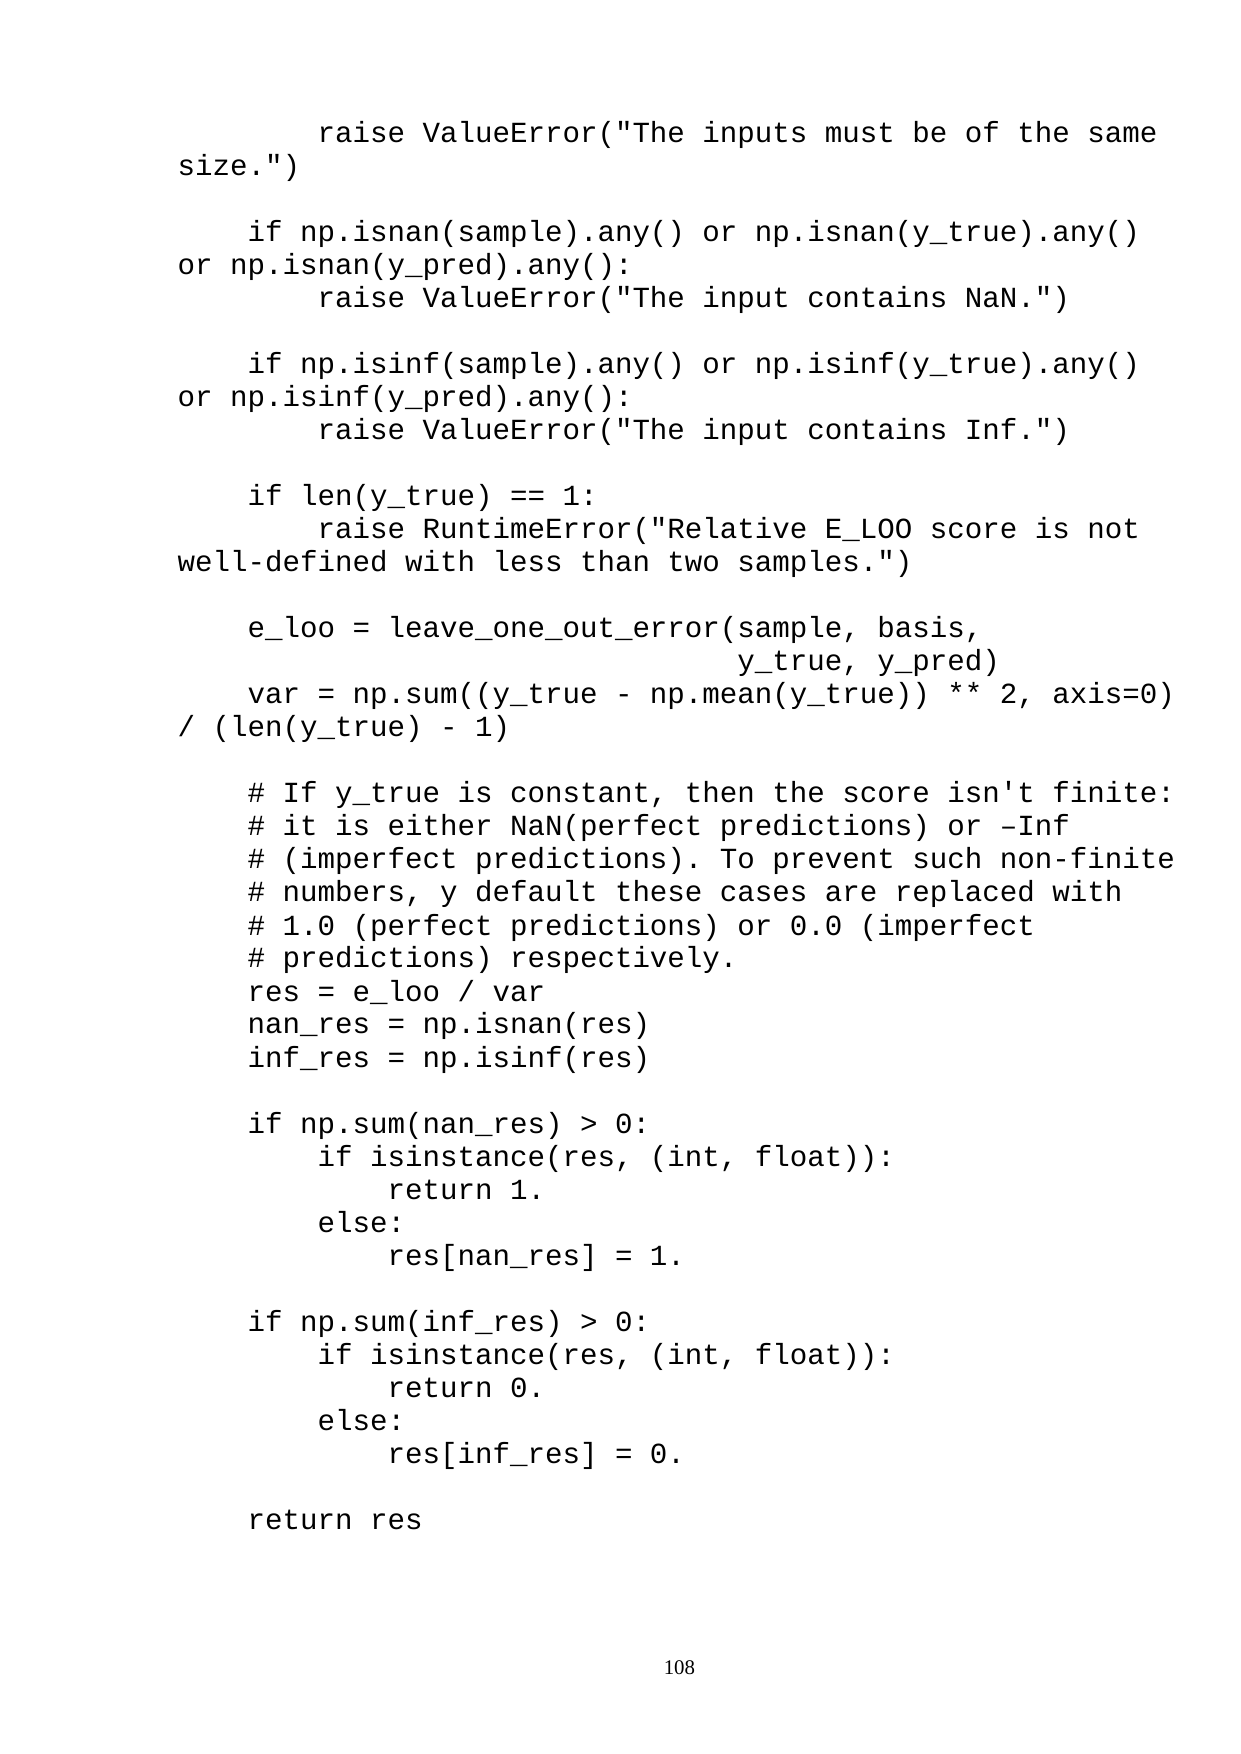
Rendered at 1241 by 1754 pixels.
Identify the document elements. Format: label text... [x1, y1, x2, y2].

text var = np.sum((y_true - np.mean(y_true)) ** 2, axis=0) / (len(y_true) - 1) [177, 679, 1181, 746]
text if isinstance(res, (int, float)): [177, 1340, 1181, 1373]
text if np.isinf(sample).any() or np.isinf(y_true).any() or np.isinf(y_pred).any(): [177, 349, 1181, 415]
text if np.sum(nan_res) > 0: [177, 1109, 1181, 1142]
text e_loo = leave_one_out_error(sample, basis, [177, 613, 1181, 646]
text res[inf_res] = 0. [177, 1439, 1181, 1472]
text if len(y_true) == 1: [177, 481, 1181, 514]
text # numbers, y default these cases are replaced with [177, 878, 1181, 911]
text res[nan_res] = 1. [177, 1241, 1181, 1274]
text if isinstance(res, (int, float)): [177, 1142, 1181, 1175]
text # predictions) respectively. [177, 944, 1181, 977]
text # (imperfect predictions). To prevent such non-finite [177, 844, 1181, 878]
text y_true, y_pred) [177, 646, 1181, 679]
text raise ValueError("The inputs must be of the same size.") [177, 118, 1181, 184]
text inf_res = np.isinf(res) [177, 1043, 1181, 1076]
text return 1. [177, 1175, 1181, 1208]
text # If y_true is constant, then the score isn't finite: [177, 778, 1181, 812]
text else: [177, 1406, 1181, 1439]
text if np.isnan(sample).any() or np.isnan(y_true).any() or np.isnan(y_pred).any(): [177, 217, 1181, 283]
text raise RuntimeError("Relative E_LOO score is not well-defined with less than two samples.") [177, 514, 1181, 580]
text res = e_loo / var [177, 977, 1181, 1010]
text if np.sum(inf_res) > 0: [177, 1307, 1181, 1340]
text nan_res = np.isnan(res) [177, 1010, 1181, 1043]
text # 1.0 (perfect predictions) or 0.0 (imperfect [177, 911, 1181, 944]
text # it is either NaN(perfect predictions) or –Inf [177, 812, 1181, 844]
text raise ValueError("The input contains NaN.") [177, 283, 1181, 316]
text raise ValueError("The input contains Inf.") [177, 415, 1181, 448]
text return 0. [177, 1373, 1181, 1406]
text else: [177, 1208, 1181, 1241]
text return res [177, 1505, 1181, 1538]
